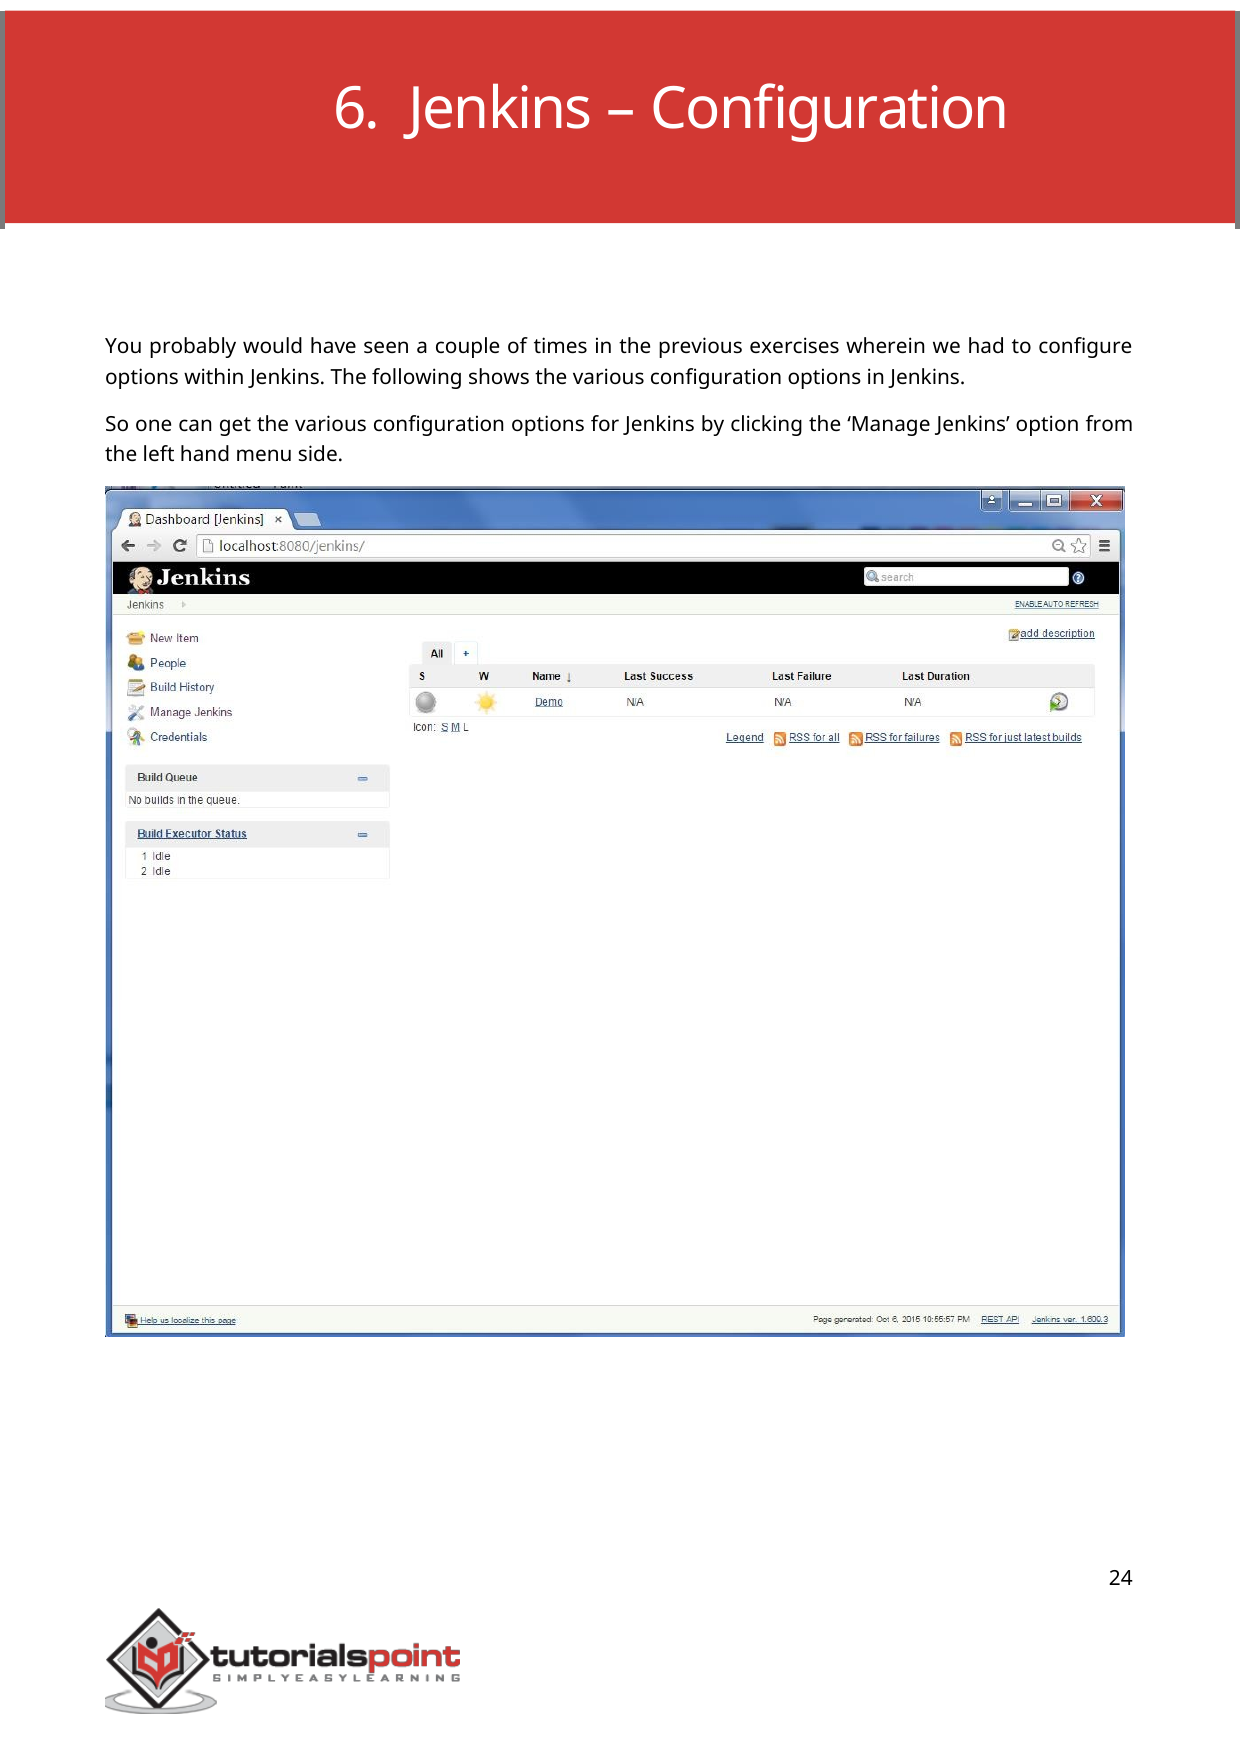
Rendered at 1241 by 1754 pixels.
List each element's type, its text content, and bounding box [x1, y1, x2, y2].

picture [105, 486, 1125, 1337]
text So one can get the various configuration options for Jenkins by clicking the ‘Manage Jenkins’ option from the left hand menu side. [105, 409, 1135, 468]
text You probably would have seen a couple of times in the previous exercises wherein we had to configure options within Jenkins. The following shows the various configuration options in Jenkins. [105, 331, 1134, 390]
picture [105, 1608, 460, 1714]
subtitle Jenkins – Configuration [333, 66, 1240, 146]
